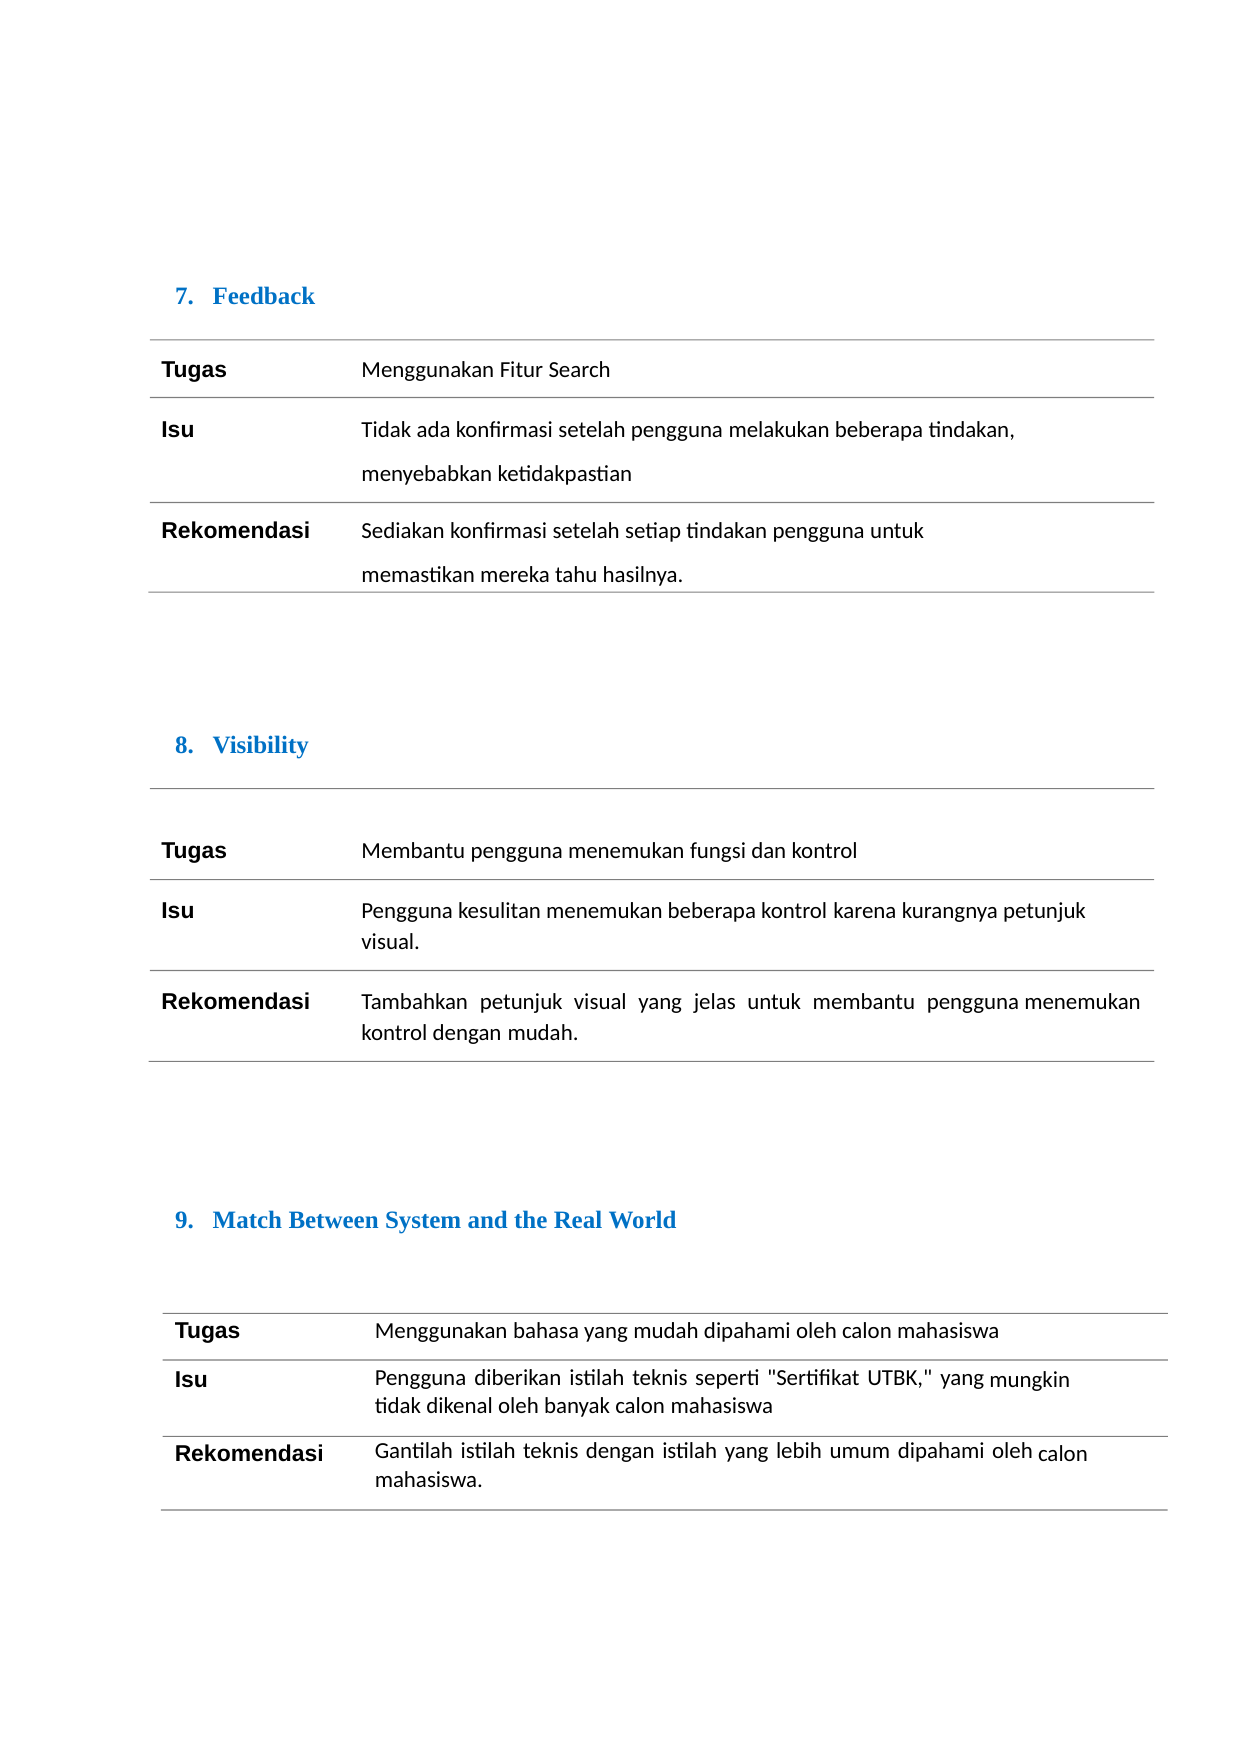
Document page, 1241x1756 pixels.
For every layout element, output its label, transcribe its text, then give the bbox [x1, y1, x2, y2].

subtitle Feedback [175, 281, 1167, 310]
text Tugas Menggunakan Fitur Search [161, 355, 1167, 383]
text Tugas Menggunakan bahasa yang mudah dipahami oleh calon mahasiswa [174, 1316, 1167, 1344]
text Rekomendasi Tambahkan petunjuk visual yang jelas untuk membantu pengguna menemukan kontrol dengan mudah. [161, 987, 1143, 1046]
text Isu Pengguna kesulitan menemukan beberapa kontrol karena kurangnya petunjuk visual. [161, 897, 1133, 955]
text Isu Tidak ada konfirmasi setelah pengguna melakukan beberapa tindakan, menyebabkan ketidakpastian [161, 415, 1144, 487]
text Tugas Membantu pengguna menemukan fungsi dan kontrol [161, 836, 1167, 864]
text Rekomendasi Gantilah istilah teknis dengan istilah yang lebih umum dipahami oleh calon mahasiswa. [174, 1438, 1155, 1493]
text Rekomendasi Sediakan konfirmasi setelah setiap tindakan pengguna untuk memastikan mereka tahu hasilnya. [161, 516, 1036, 588]
text Isu Pengguna diberikan istilah teknis seperti "Sertifikat UTBK," yang mungkin tidak dikenal oleh banyak calon mahasiswa [174, 1365, 1106, 1419]
subtitle Visibility [175, 730, 1167, 759]
subtitle Match Between System and the Real World [175, 1206, 1167, 1234]
